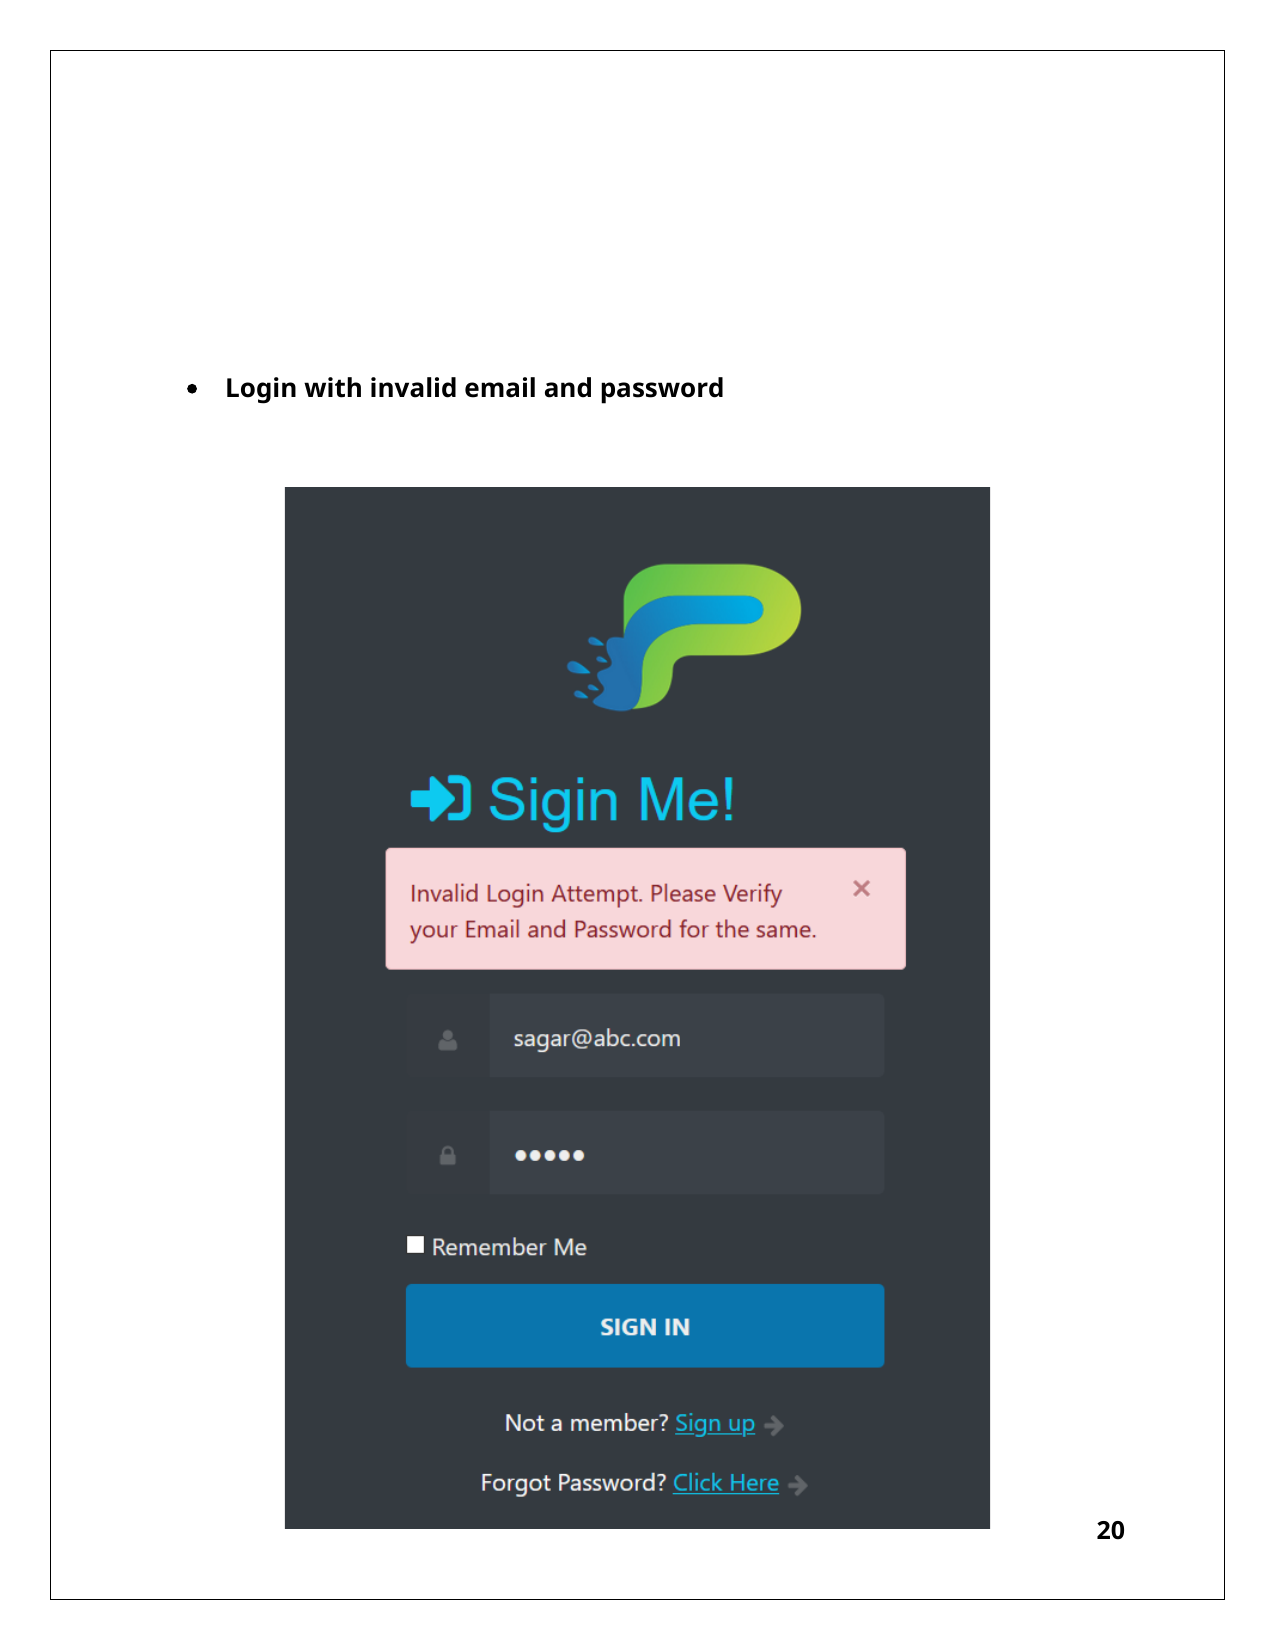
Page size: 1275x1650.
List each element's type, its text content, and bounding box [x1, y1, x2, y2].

list Login with invalid email and password [187, 370, 1125, 406]
picture [284, 487, 991, 1529]
